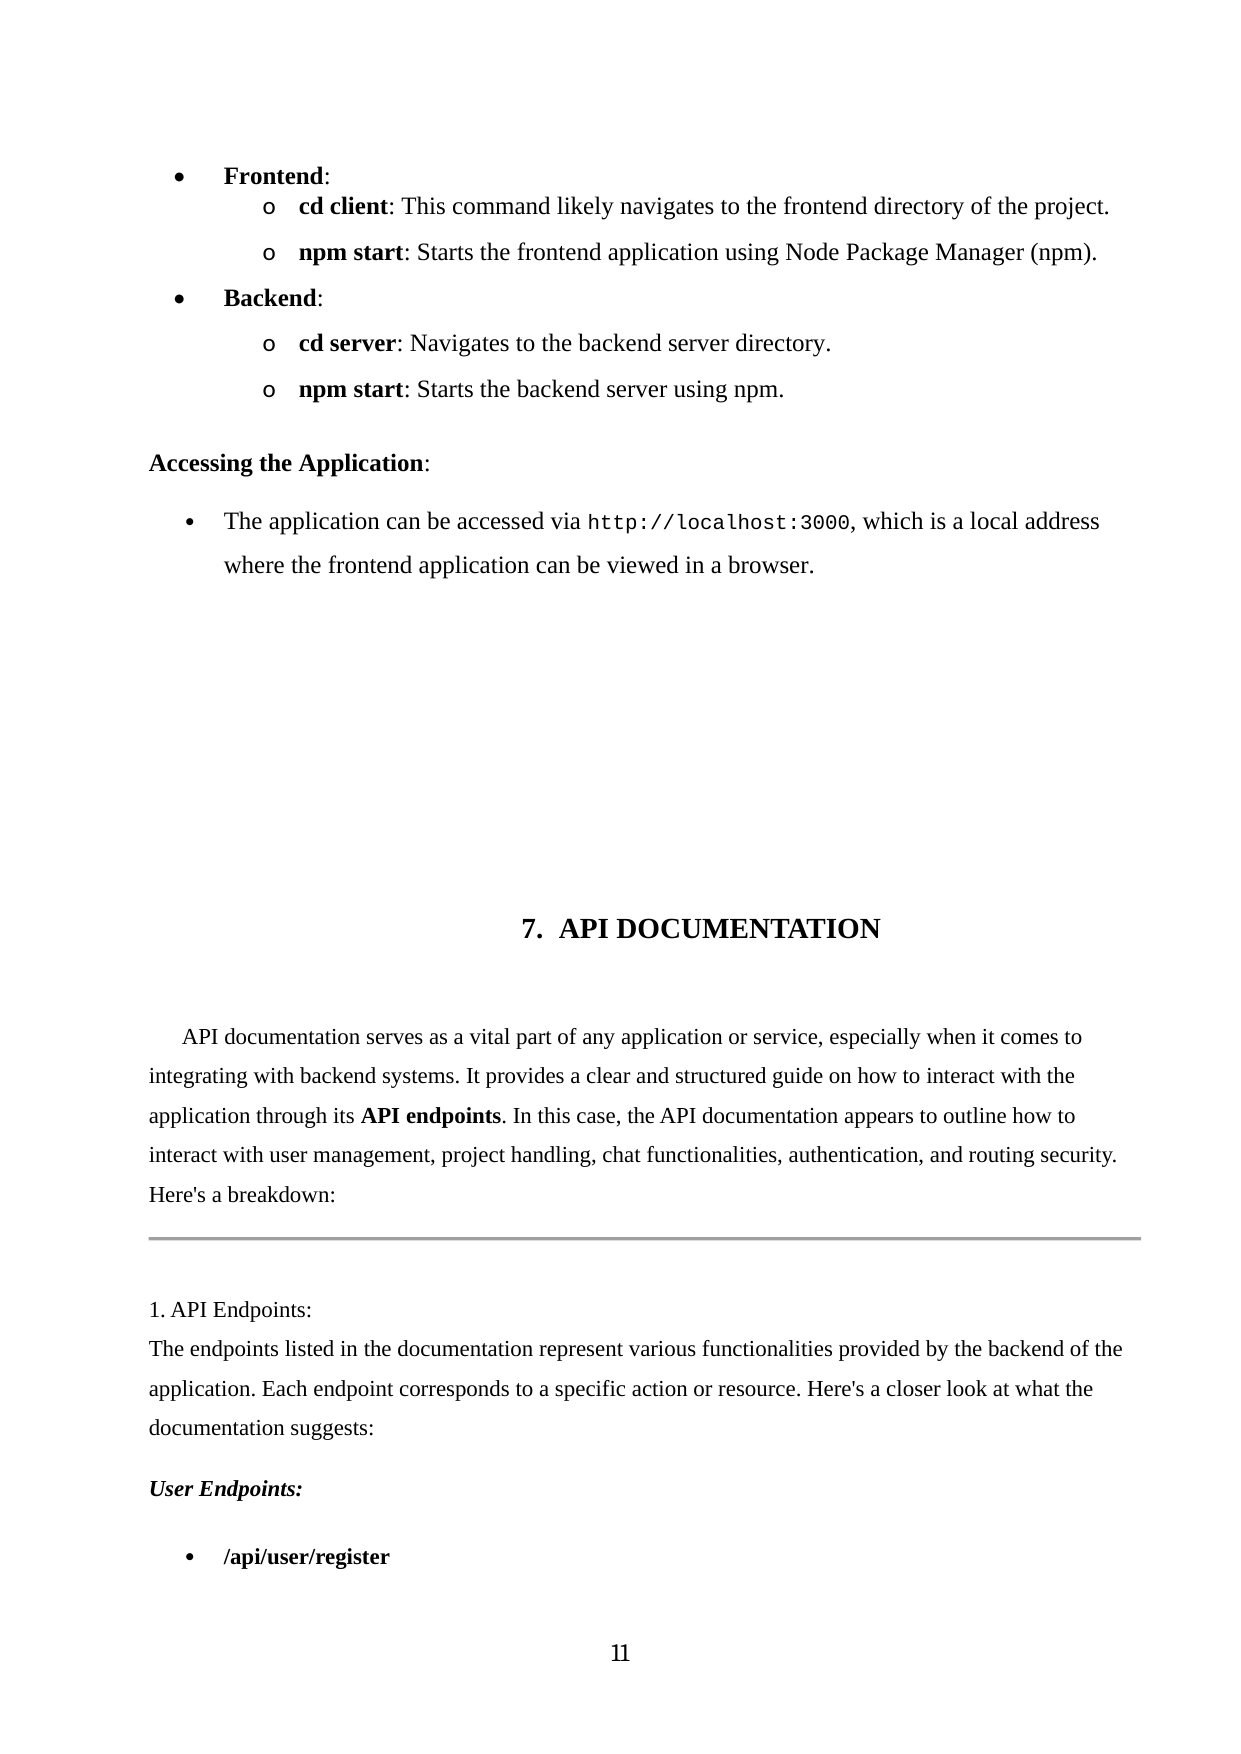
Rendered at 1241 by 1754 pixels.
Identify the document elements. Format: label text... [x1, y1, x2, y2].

list Backend: [173, 282, 1141, 312]
list /api/user/register [186, 1543, 1141, 1569]
text The endpoints listed in the documentation represent various functionalities provided by the backend of the application. Each endpoint corresponds to a specific action or resource. Here's a closer look at what the documentation suggests: [148, 1335, 1141, 1441]
text API documentation serves as a vital part of any application or service, especially when it comes to integrating with backend systems. It provides a clear and structured guide on how to interact with the application through its API endpoints. In this case, the API documentation appears to outline how to interact with user management, project handling, chat functionalities, authentication, and routing security. Here's a breakdown: [148, 1023, 1141, 1207]
text Accessing the Application: [148, 448, 1141, 477]
list cd client: This command likely navigates to the frontend directory of the project. [262, 190, 1141, 221]
list cd server: Navigates to the backend server directory. [262, 328, 1141, 358]
list Frontend: [173, 160, 1141, 190]
subtitle 1. API Endpoints: [148, 1296, 1141, 1322]
list The application can be accessed via http://localhost:3000, which is a local address where the frontend application can be viewed in a browser. [186, 506, 1141, 579]
subtitle User Endpoints: [148, 1474, 1141, 1501]
subtitle API DOCUMENTATION [261, 912, 1141, 945]
list npm start: Starts the frontend application using Node Package Manager (npm). [262, 236, 1141, 267]
list npm start: Starts the backend server using npm. [262, 373, 1141, 404]
